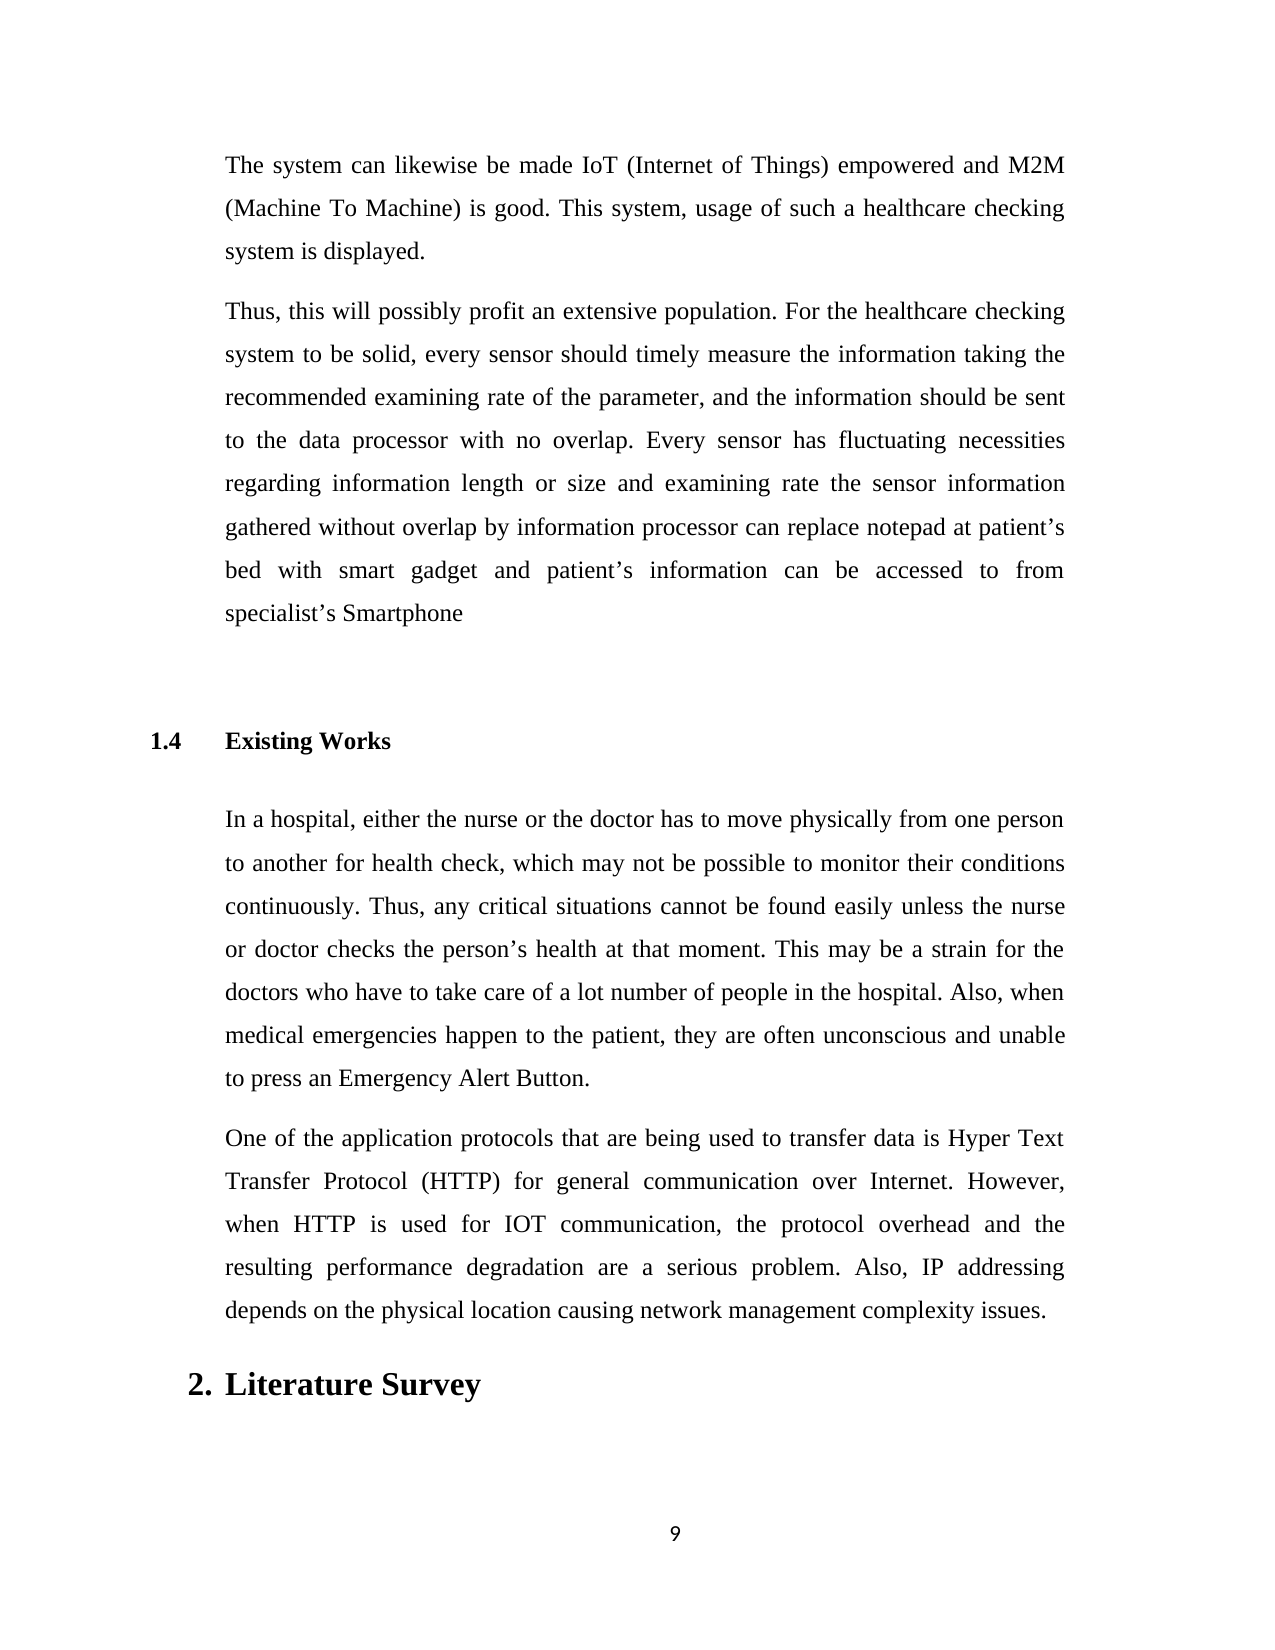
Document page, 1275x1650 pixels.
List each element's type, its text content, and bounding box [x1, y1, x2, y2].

text In a hospital, either the nurse or the doctor has to move physically from one person to another for health check, which may not be possible to monitor their conditions continuously. Thus, any critical situations cannot be found easily unless the nurse or doctor checks the person’s health at that moment. This may be a strain for the doctors who have to take care of a lot number of people in the hospital. Also, when medical emergencies happen to the patient, they are often unconscious and unable to press an Emergency Alert Button. [225, 804, 1066, 1092]
text One of the application protocols that are being used to transfer data is Hyper Text Transfer Protocol (HTTP) for general communication over Internet. However, when HTTP is used for IOT communication, the protocol overhead and the resulting performance degradation are a serious problem. Also, IP addressing depends on the physical location causing network management complexity issues. [225, 1123, 1066, 1324]
subtitle Literature Survey [187, 1364, 1125, 1402]
text Thus, this will possibly profit an extensive population. For the healthcare checking system to be solid, every sensor should timely measure the information taking the recommended examining rate of the parameter, and the information should be sent to the data processor with no overlap. Every sensor has fluctuating necessities regarding information length or size and examining rate the sensor information gathered without overlap by information processor can replace notepad at patient’s bed with smart gadget and patient’s information can be accessed to from specialist’s Smartphone [225, 296, 1066, 627]
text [225, 150, 1066, 265]
subtitle Existing Works [150, 726, 1125, 754]
